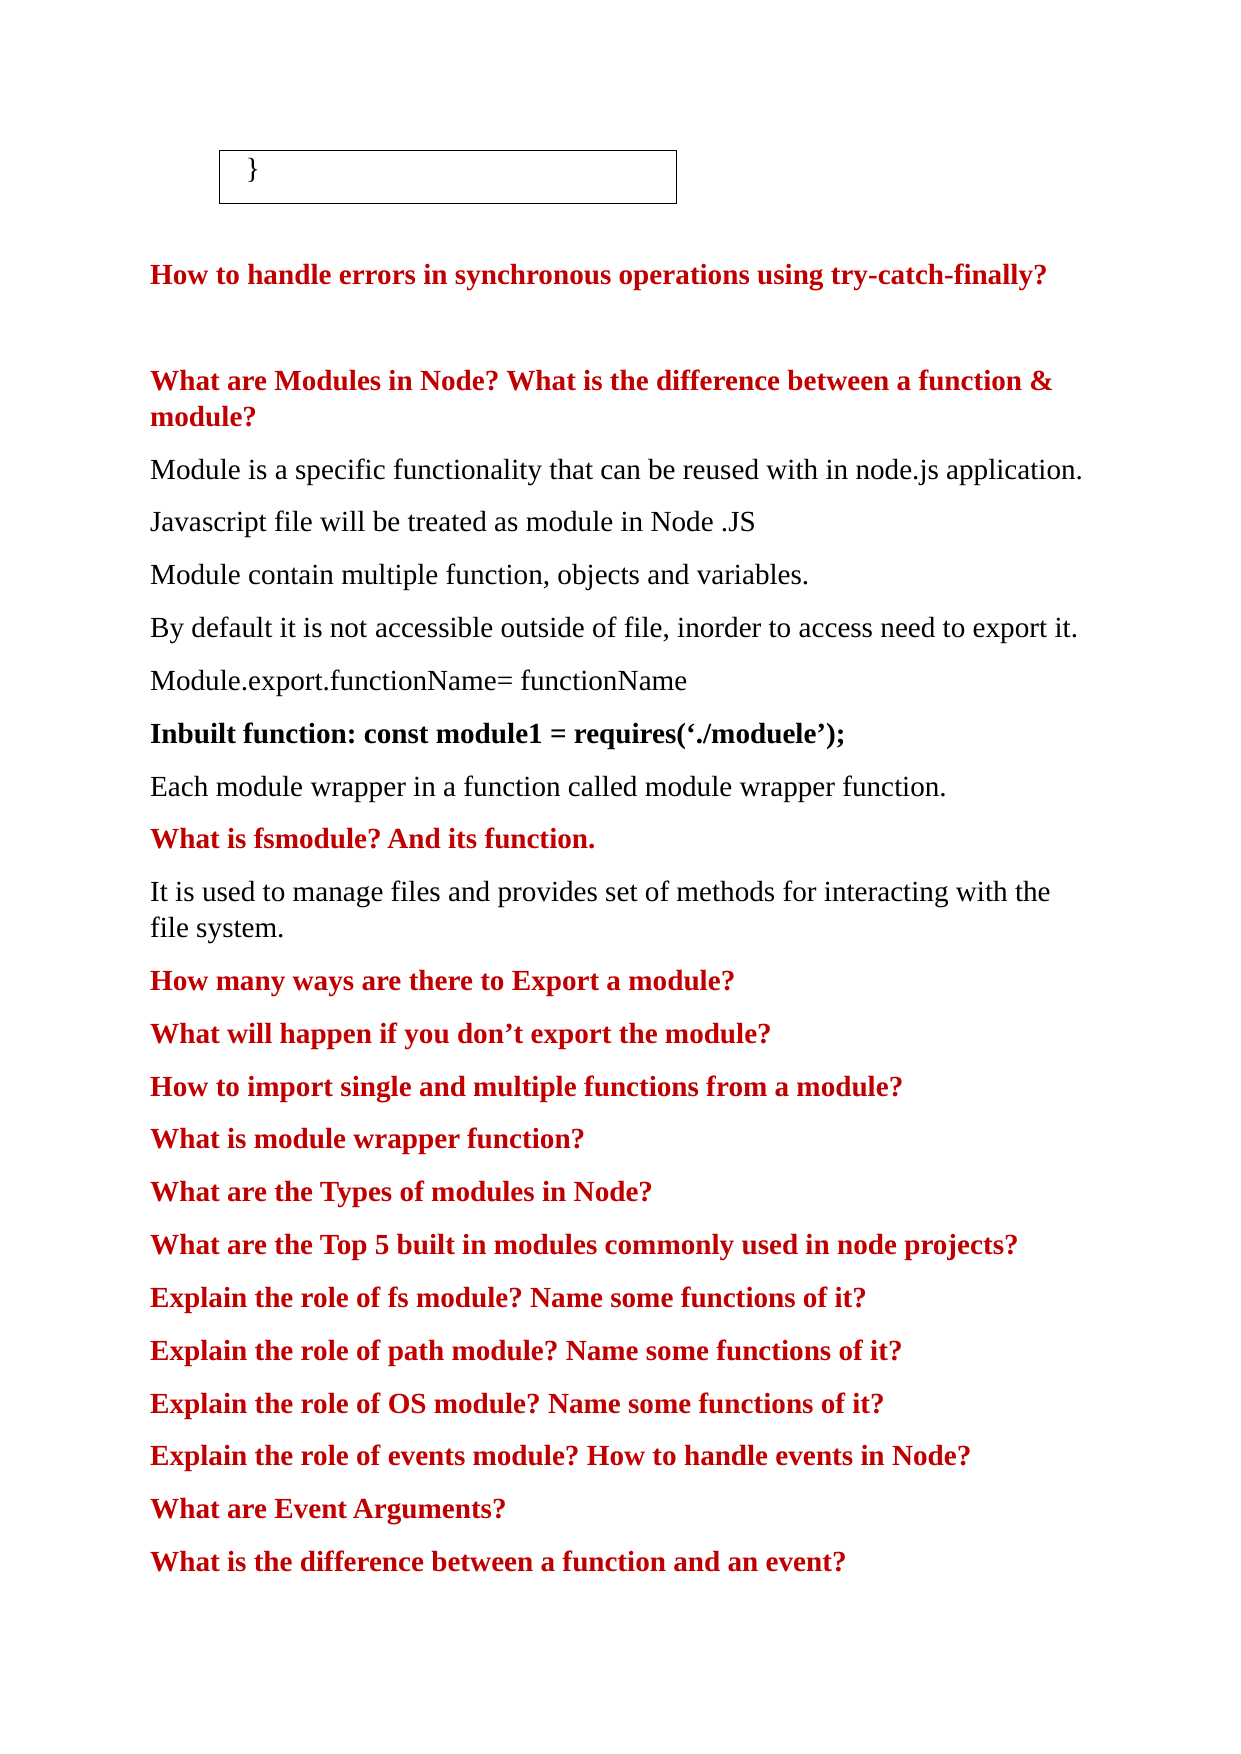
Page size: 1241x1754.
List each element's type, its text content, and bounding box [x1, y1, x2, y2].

text Javascript file will be treated as module in Node .JS [150, 504, 1090, 538]
text What are Modules in Node? What is the difference between a function & module? [150, 363, 1090, 432]
text Module.export.functionName= functionName [150, 663, 1090, 697]
text Module contain multiple function, objects and variables. [150, 557, 1090, 591]
text What is module wrapper function? [150, 1122, 1090, 1155]
text Explain the role of OS module? Name some functions of it? [150, 1386, 1090, 1419]
text Explain the role of events module? How to handle events in Node? [150, 1438, 1090, 1472]
text What will happen if you don’t export the module? [150, 1016, 1090, 1049]
text What are the Top 5 built in modules commonly used in node projects? [150, 1227, 1090, 1261]
text It is used to manage files and provides set of methods for interacting with the file system. [150, 874, 1090, 944]
text By default it is not accessible outside of file, inorder to access need to export it. [150, 610, 1090, 644]
text How to handle errors in synchronous operations using try-catch-finally? [150, 257, 1090, 291]
text How many ways are there to Export a module? [150, 963, 1090, 997]
text What are the Types of modules in Node? [150, 1174, 1090, 1208]
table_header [220, 151, 676, 203]
text How to import single and multiple functions from a module? [150, 1069, 1090, 1102]
text What is fsmodule? And its function. [150, 821, 1090, 855]
text Explain the role of path module? Name some functions of it? [150, 1333, 1090, 1366]
text Each module wrapper in a function called module wrapper function. [150, 769, 1090, 802]
text Module is a specific functionality that can be reused with in node.js application. [150, 452, 1090, 485]
text Inbuilt function: const module1 = requires(‘./moduele’); [150, 716, 1090, 749]
text Explain the role of fs module? Name some functions of it? [150, 1280, 1090, 1314]
text What is the difference between a function and an event? [150, 1544, 1090, 1578]
text What are Event Arguments? [150, 1491, 1090, 1525]
